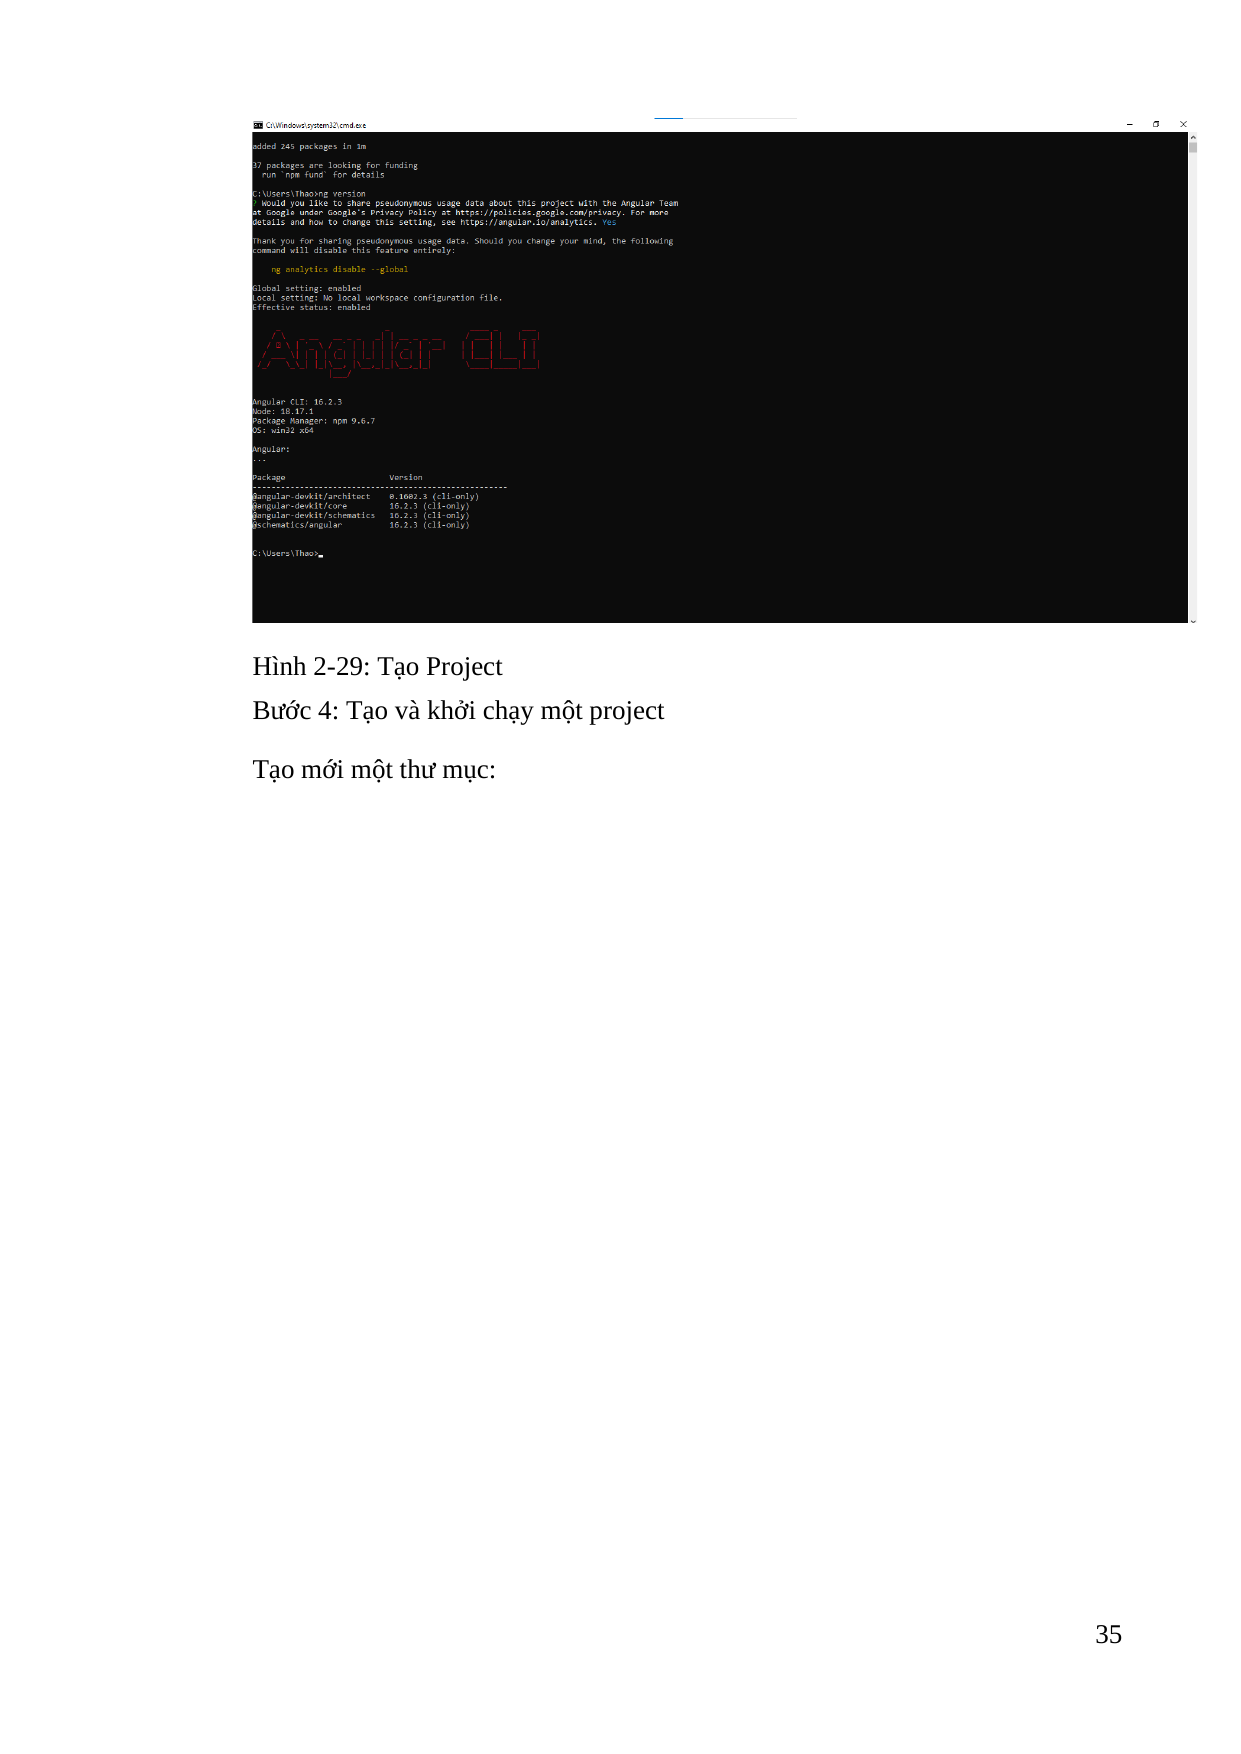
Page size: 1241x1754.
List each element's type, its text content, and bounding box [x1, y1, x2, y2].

picture [252, 118, 1198, 623]
text Bước 4: Tạo và khởi chạy một project [177, 694, 1122, 725]
text Tạo mới một thư mục: [177, 753, 1122, 784]
